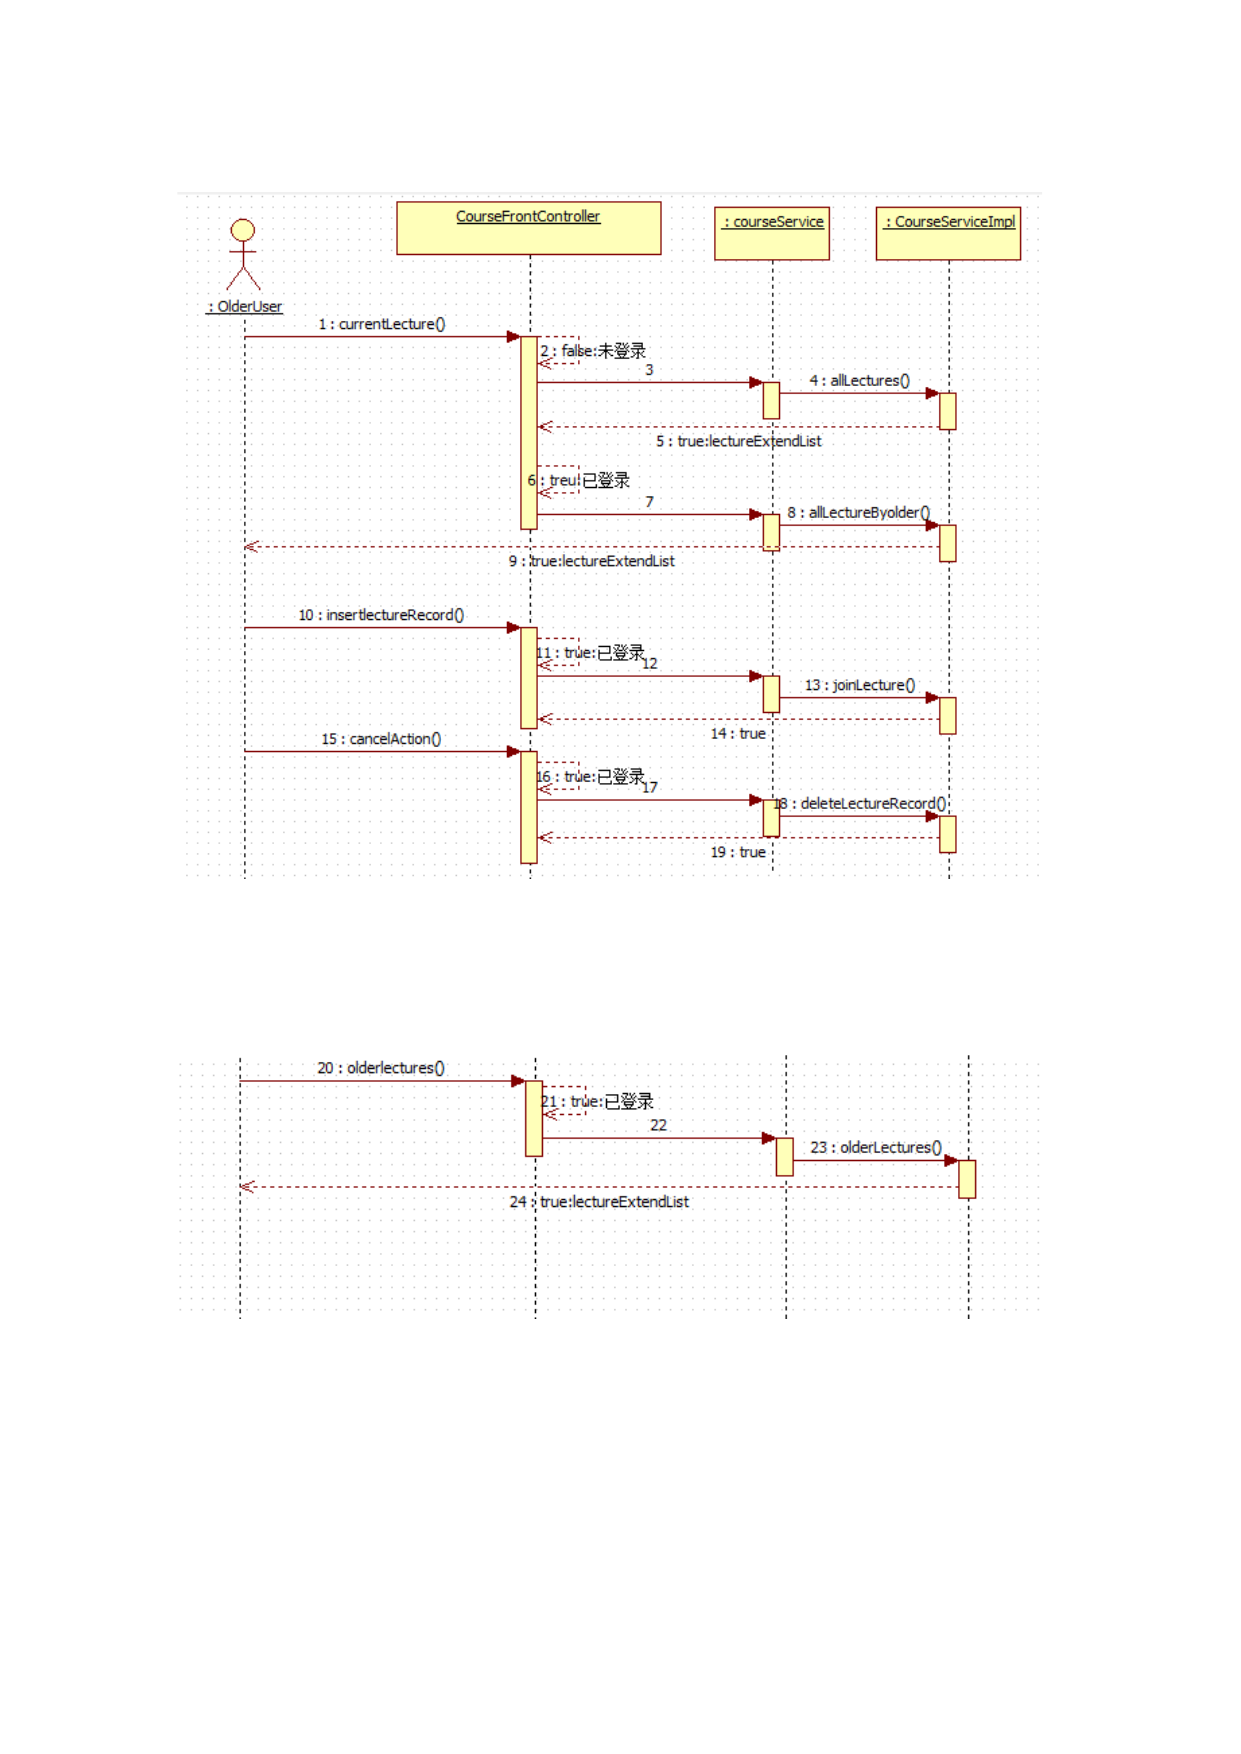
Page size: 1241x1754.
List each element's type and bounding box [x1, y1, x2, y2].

picture [177, 192, 1043, 879]
picture [177, 1054, 1042, 1319]
